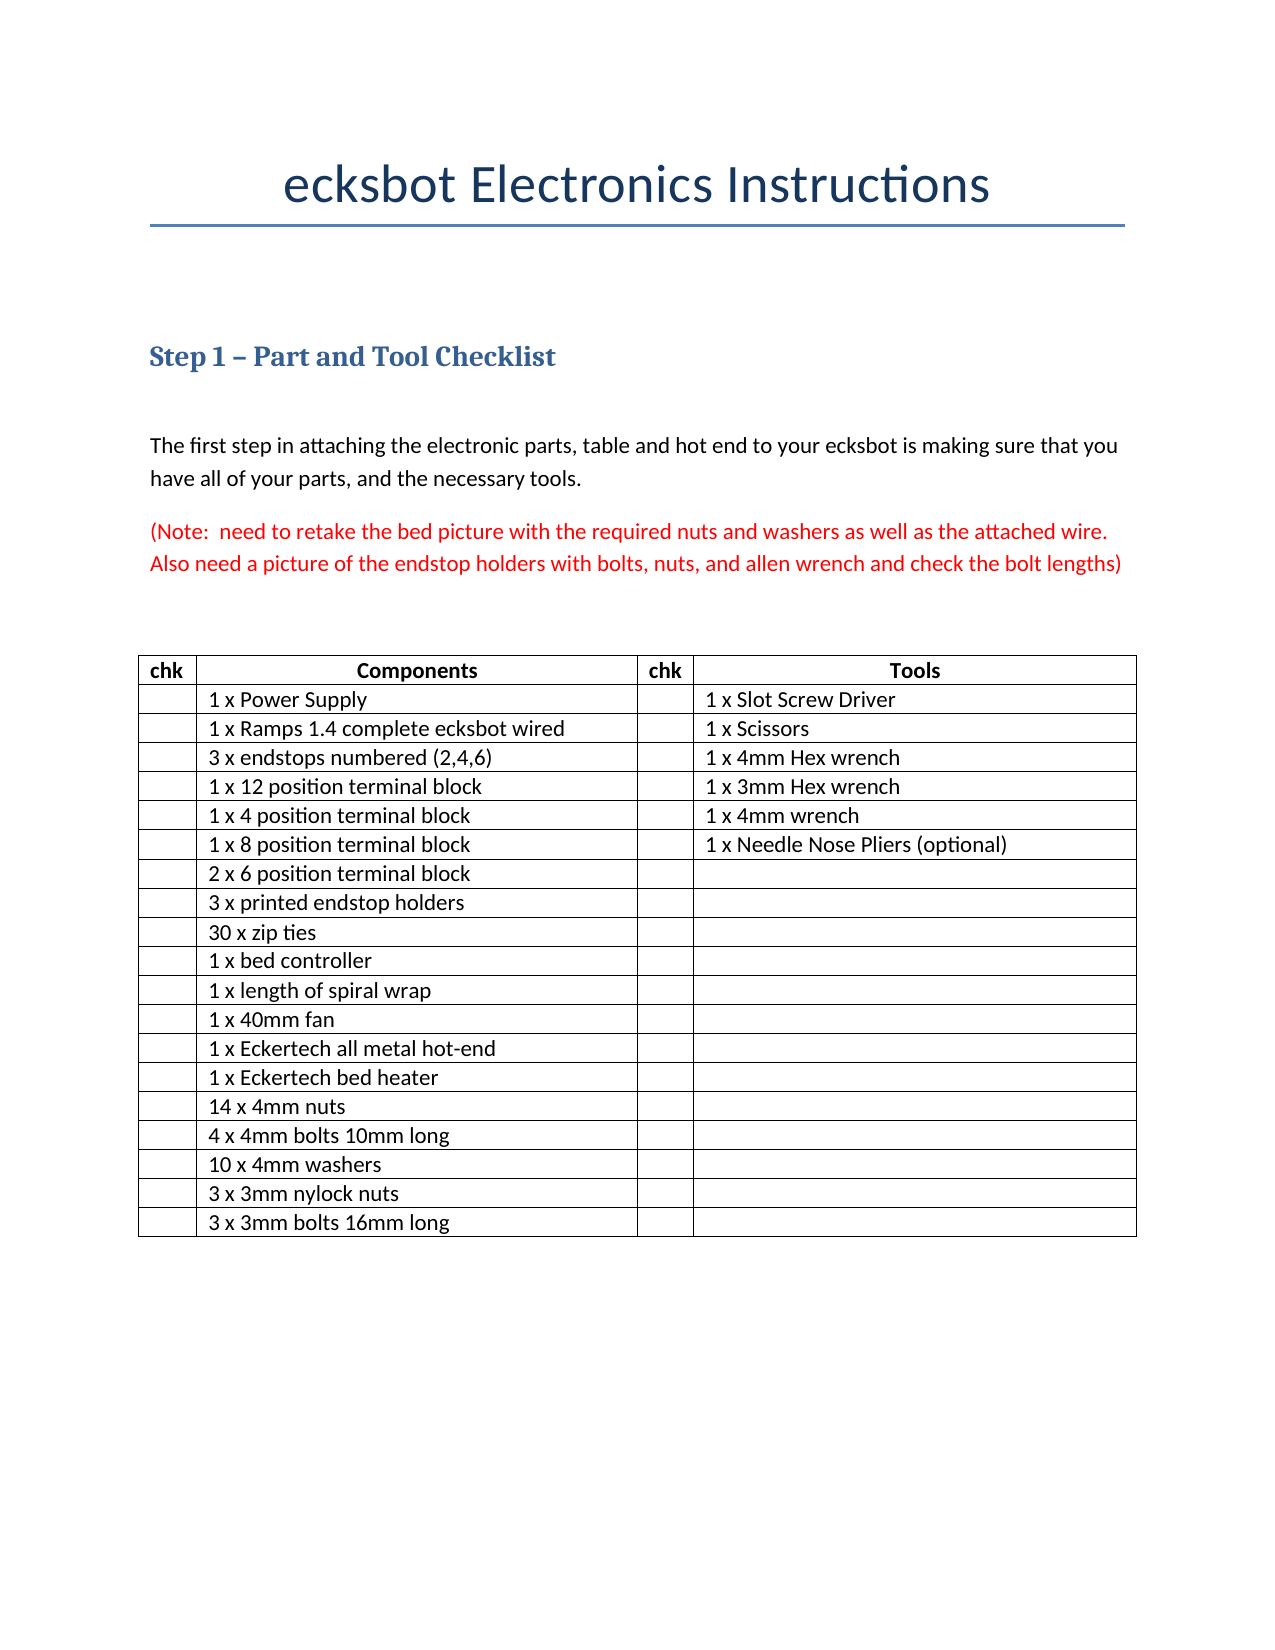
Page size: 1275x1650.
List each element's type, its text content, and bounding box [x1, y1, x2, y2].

table_header chk [638, 656, 693, 684]
table_cell 1 x Power Supply [197, 685, 637, 713]
table_cell 1 x length of spiral wrap [197, 976, 637, 1004]
text The first step in attaching the electronic parts, table and hot end to your ecksbot is making sure that you have all of your parts, and the necessary tools. [150, 432, 1125, 492]
table_cell [694, 1150, 1136, 1178]
table_cell [694, 1063, 1136, 1091]
table_cell [638, 1179, 693, 1207]
table_cell [638, 1005, 693, 1033]
table_cell 1 x 12 position terminal block [197, 772, 637, 800]
table_cell [139, 801, 196, 829]
table_cell 1 x Slot Screw Driver [694, 685, 1136, 713]
table_cell [638, 801, 693, 829]
table_cell [139, 1034, 196, 1062]
table_cell 3 x 3mm nylock nuts [197, 1179, 637, 1207]
table_cell [638, 830, 693, 858]
title ecksbot Electronics Instructions [150, 150, 1125, 224]
table_cell [638, 860, 693, 887]
table_cell [694, 889, 1136, 917]
table_cell [139, 918, 196, 946]
table_cell [139, 947, 196, 975]
table_header Tools [694, 656, 1136, 684]
table_header chk [139, 656, 196, 684]
table_cell [694, 918, 1136, 946]
table_cell 14 x 4mm nuts [197, 1092, 637, 1120]
table_cell [638, 1092, 693, 1120]
table_cell [694, 1005, 1136, 1033]
table_cell [694, 947, 1136, 975]
table_cell 3 x 3mm bolts 16mm long [197, 1208, 637, 1236]
table_cell [139, 1005, 196, 1033]
table_cell [694, 1034, 1136, 1062]
table_cell 4 x 4mm bolts 10mm long [197, 1121, 637, 1149]
table_cell [638, 947, 693, 975]
table_cell [139, 1063, 196, 1091]
table_cell 3 x printed endstop holders [197, 889, 637, 917]
table_cell [638, 1208, 693, 1236]
table_header Components [197, 656, 637, 684]
table_cell [139, 889, 196, 917]
table_cell 1 x Ramps 1.4 complete ecksbot wired [197, 714, 637, 742]
table_cell [139, 1150, 196, 1178]
table_cell [139, 714, 196, 742]
table_cell [139, 976, 196, 1004]
table_cell [638, 889, 693, 917]
table_cell [694, 1208, 1136, 1236]
table_cell [139, 743, 196, 771]
table_cell 1 x 4 position terminal block [197, 801, 637, 829]
table_cell 1 x Eckertech all metal hot-end [197, 1034, 637, 1062]
table_cell 30 x zip ties [197, 918, 637, 946]
table_cell [694, 976, 1136, 1004]
table_cell 1 x bed controller [197, 947, 637, 975]
table_cell [638, 772, 693, 800]
table_cell [139, 685, 196, 713]
table_cell [638, 918, 693, 946]
table_cell [638, 685, 693, 713]
table_cell [638, 743, 693, 771]
table_cell 1 x 40mm fan [197, 1005, 637, 1033]
table_cell 1 x Needle Nose Pliers (optional) [694, 830, 1136, 858]
table_cell 1 x 3mm Hex wrench [694, 772, 1136, 800]
table_cell [694, 860, 1136, 887]
table_cell 1 x Scissors [694, 714, 1136, 742]
table_cell [139, 860, 196, 887]
table_cell 1 x 4mm wrench [694, 801, 1136, 829]
table_cell 10 x 4mm washers [197, 1150, 637, 1178]
table_cell [694, 1092, 1136, 1120]
table_cell [139, 1092, 196, 1120]
table_cell [638, 1150, 693, 1178]
table_cell [638, 976, 693, 1004]
table_cell [139, 1208, 196, 1236]
text (Note: need to retake the bed picture with the required nuts and washers as well as the attached wire. Also need a picture of the endstop holders with bolts, nuts, and allen wrench and check the bolt lengths) [150, 517, 1125, 577]
table_cell 2 x 6 position terminal block [197, 860, 637, 887]
subtitle Step 1 – Part and Tool Checklist [150, 340, 1125, 373]
table_cell [694, 1179, 1136, 1207]
table_cell [638, 714, 693, 742]
table_cell [139, 1179, 196, 1207]
table_cell [638, 1034, 693, 1062]
table_cell 1 x Eckertech bed heater [197, 1063, 637, 1091]
table_cell [638, 1063, 693, 1091]
table_cell 1 x 4mm Hex wrench [694, 743, 1136, 771]
table_cell [139, 830, 196, 858]
table_cell [139, 1121, 196, 1149]
table_cell 1 x 8 position terminal block [197, 830, 637, 858]
table_cell [139, 772, 196, 800]
table_cell [694, 1121, 1136, 1149]
table_cell [638, 1121, 693, 1149]
table_cell 3 x endstops numbered (2,4,6) [197, 743, 637, 771]
